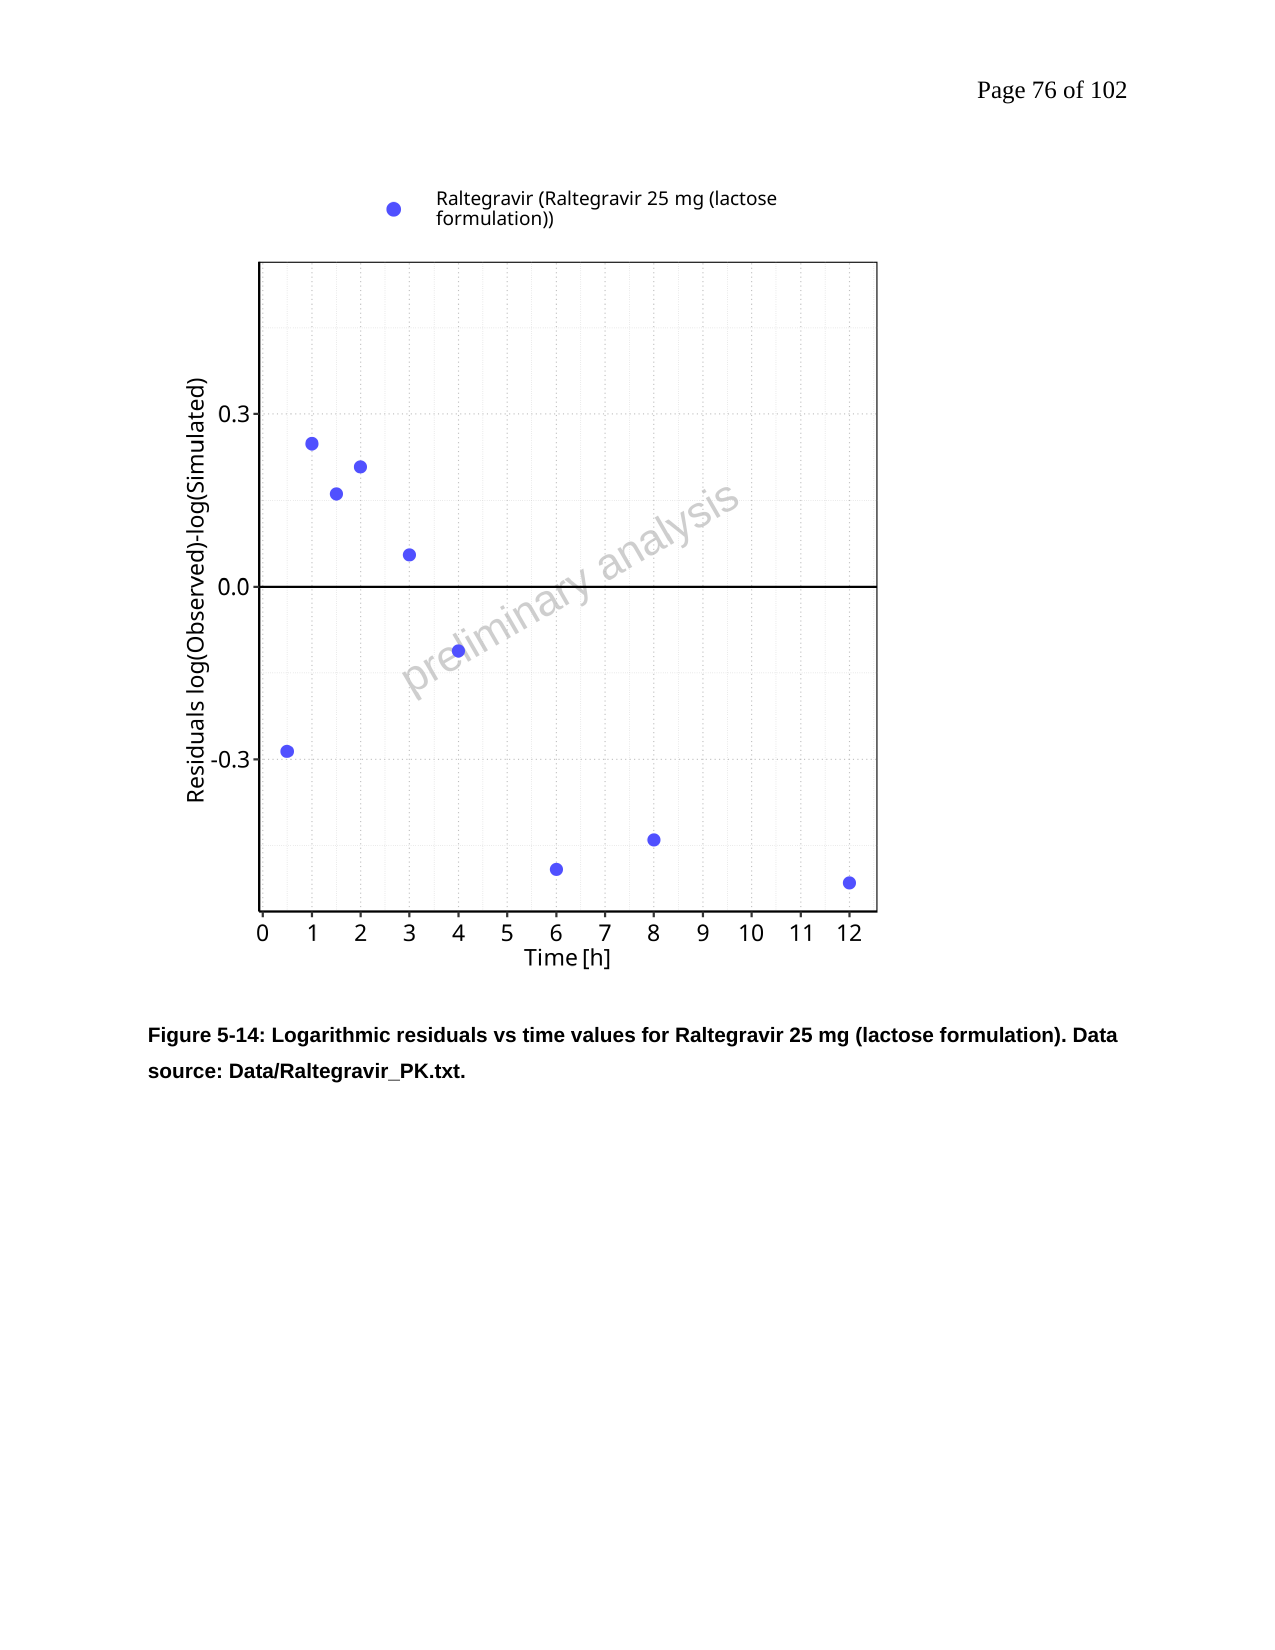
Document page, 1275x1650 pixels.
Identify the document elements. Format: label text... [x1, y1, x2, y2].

text Figure 5-14: Logarithmic residuals vs time values for Raltegravir 25 mg (lactose formulation). Data source: Data/Raltegravir_PK.txt. [148, 1023, 1127, 1083]
picture [166, 166, 919, 992]
